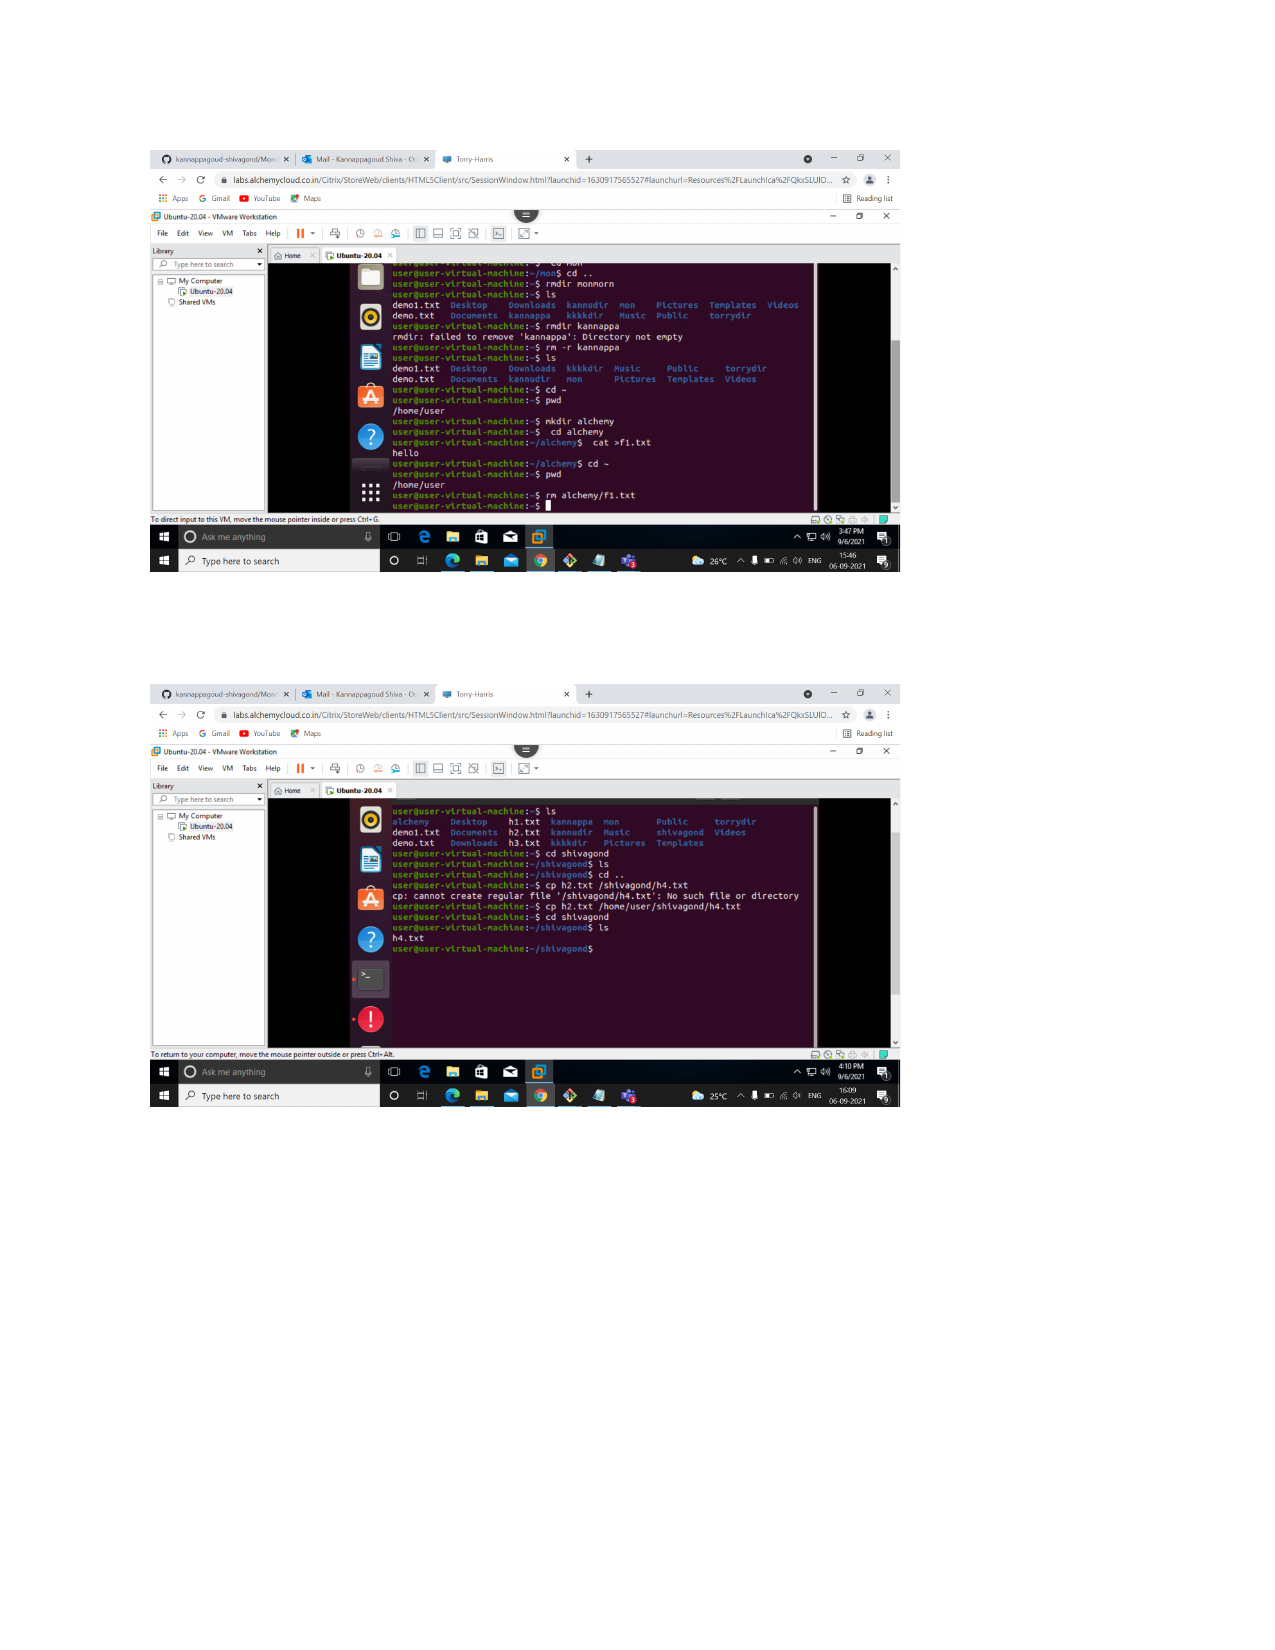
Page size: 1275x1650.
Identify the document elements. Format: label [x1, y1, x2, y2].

picture [150, 150, 901, 572]
picture [150, 684, 901, 1107]
